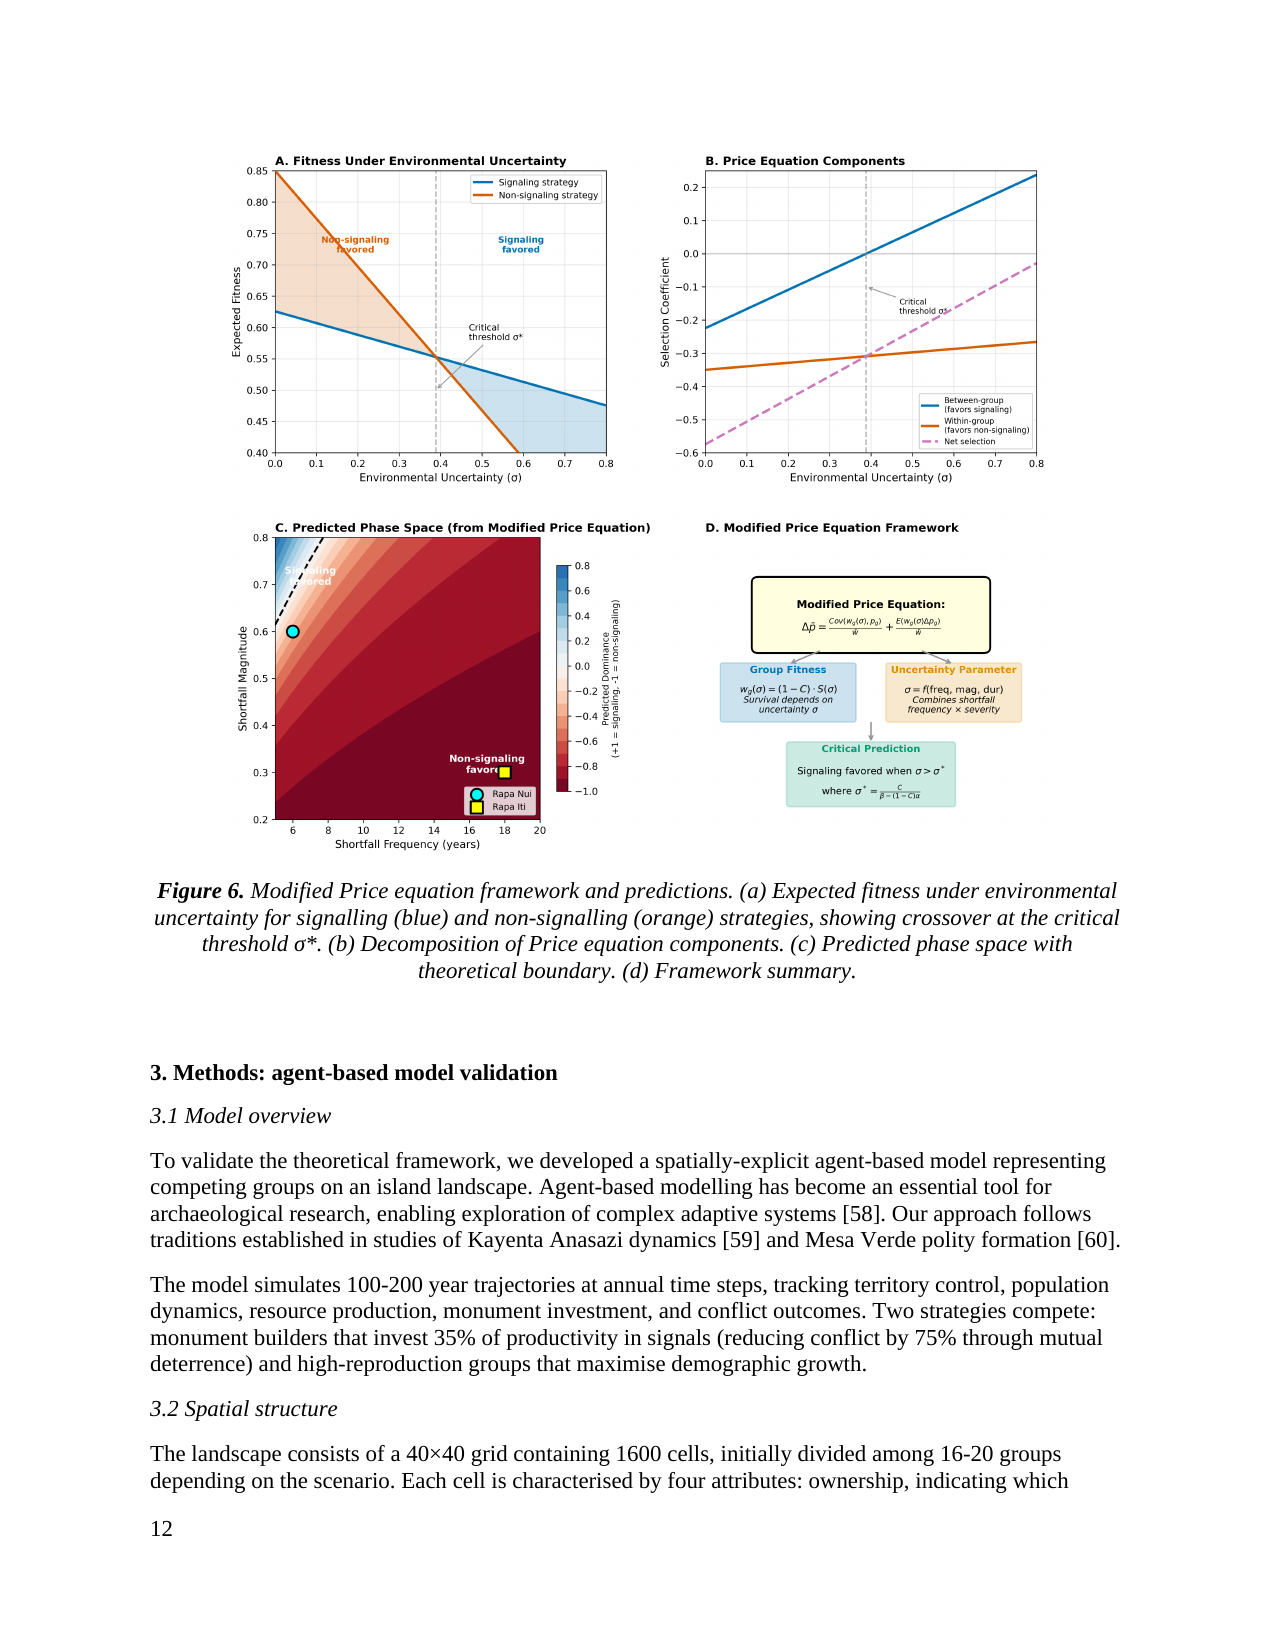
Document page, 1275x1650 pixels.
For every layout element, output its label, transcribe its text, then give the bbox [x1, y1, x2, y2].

subtitle 3. Methods: agent-based model validation [150, 1059, 1125, 1085]
picture [225, 150, 1050, 857]
subtitle 3.2 Spatial structure [150, 1395, 1125, 1422]
subtitle 3.1 Model overview [150, 1102, 1125, 1128]
text Figure 6. Modified Price equation framework and predictions. (a) Expected fitness under environmental uncertainty for signalling (blue) and non-signalling (orange) strategies, showing crossover at the critical threshold σ*. (b) Decomposition of Price equation components. (c) Predicted phase space with theoretical boundary. (d) Framework summary. [150, 878, 1125, 983]
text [150, 1440, 1125, 1493]
text The model simulates 100-200 year trajectories at annual time steps, tracking territory control, population dynamics, resource production, monument investment, and conflict outcomes. Two strategies compete: monument builders that invest 35% of productivity in signals (reducing conflict by 75% through mutual deterrence) and high-reproduction groups that maximise demographic growth. [150, 1271, 1125, 1376]
text To validate the theoretical framework, we developed a spatially-explicit agent-based model representing competing groups on an island landscape. Agent-based modelling has become an essential tool for archaeological research, enabling exploration of complex adaptive systems [58]. Our approach follows traditions established in studies of Kayenta Anasazi dynamics [59] and Mesa Verde polity formation [60]. [150, 1147, 1125, 1252]
